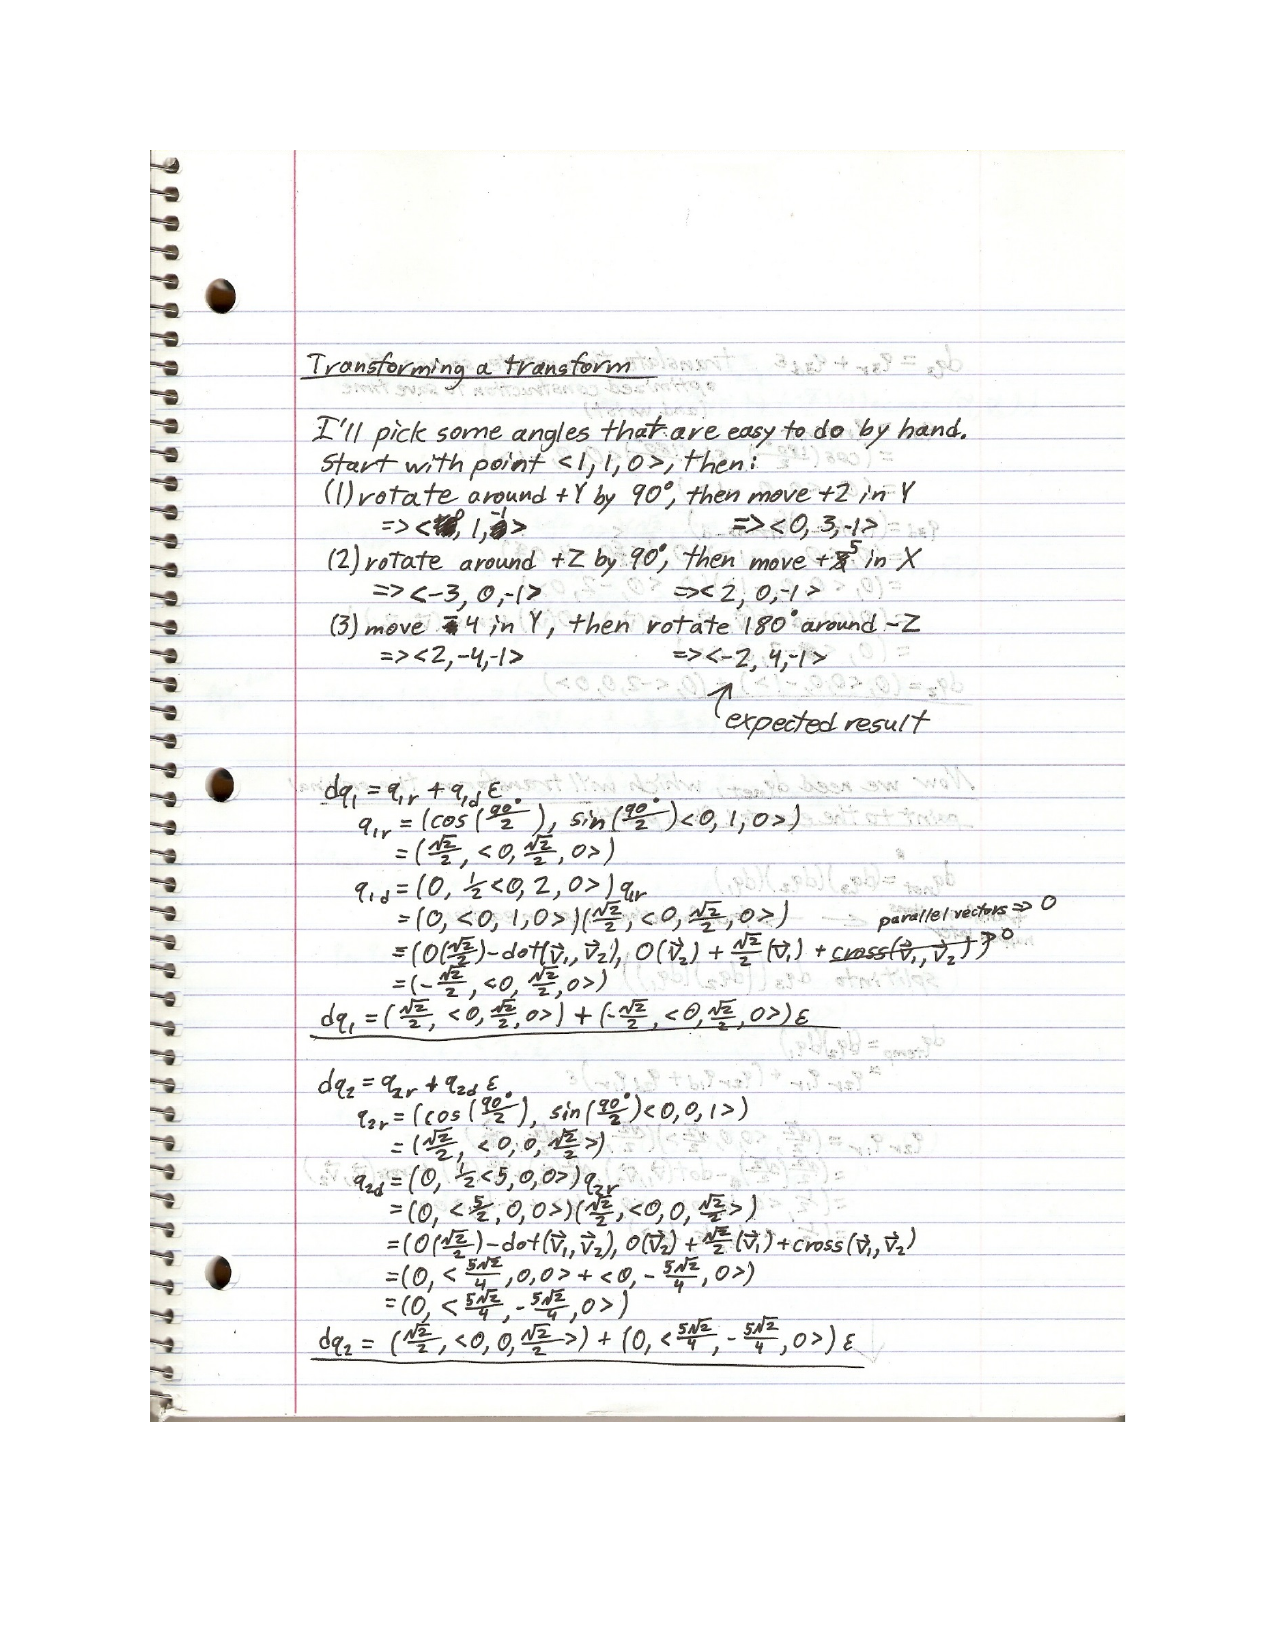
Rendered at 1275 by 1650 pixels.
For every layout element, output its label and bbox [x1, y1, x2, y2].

picture [150, 150, 1125, 1422]
